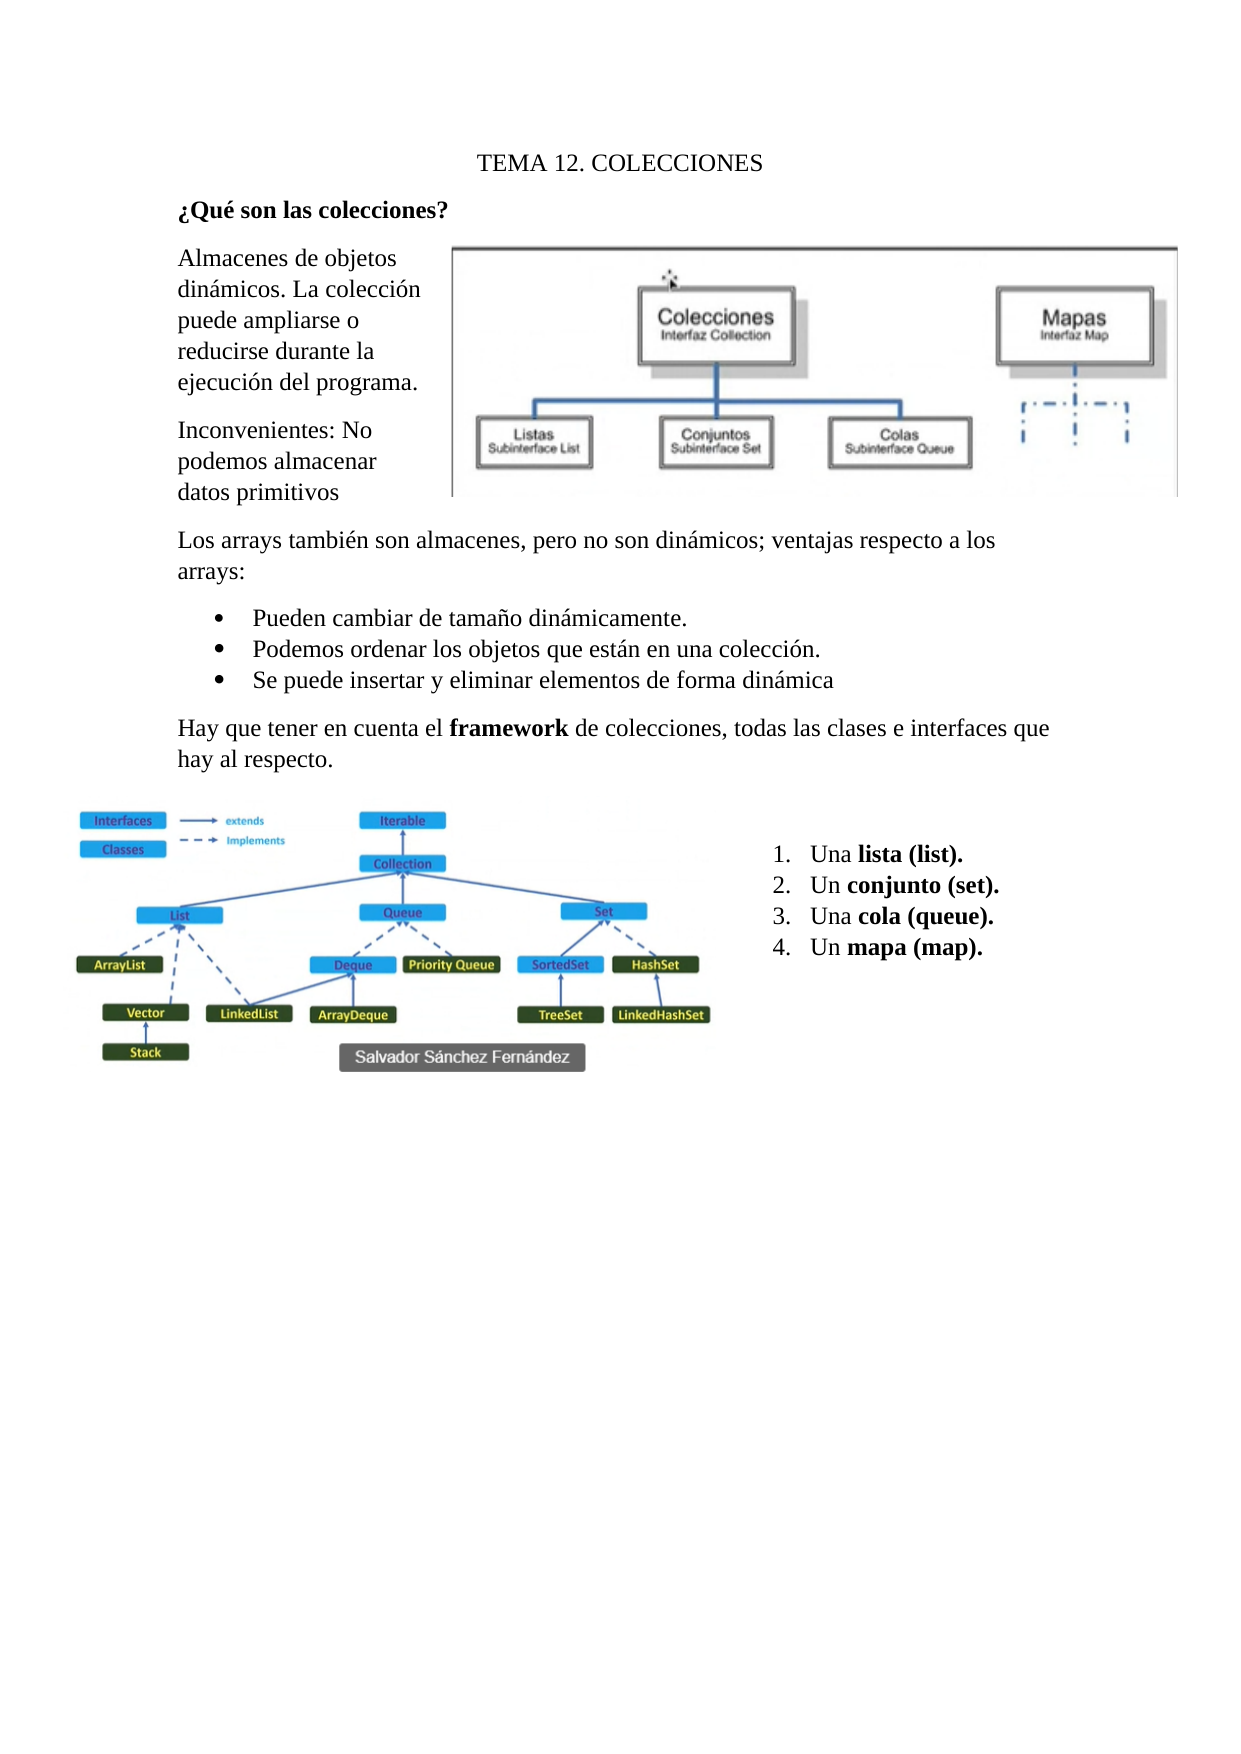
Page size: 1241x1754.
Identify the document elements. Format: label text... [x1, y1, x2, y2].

list Se puede insertar y eliminar elementos de forma dinámica [215, 666, 1063, 694]
picture [451, 245, 1178, 497]
text ¿Qué son las colecciones? [177, 195, 1063, 224]
picture [63, 796, 717, 1072]
list Pueden cambiar de tamaño dinámicamente. [215, 603, 1063, 632]
text Inconvenientes: No podemos almacenar datos primitivos [177, 415, 1063, 506]
text TEMA 12. COLECCIONES [177, 148, 1063, 176]
list Una lista (list). [717, 839, 1063, 868]
list Podemos ordenar los objetos que están en una colección. [215, 634, 1063, 663]
text Hay que tener en cuenta el framework de colecciones, todas las clases e interfaces que hay al respecto. [177, 713, 1063, 773]
list Una cola (queue). [717, 901, 1063, 930]
text Almacenes de objetos dinámicos. La colección puede ampliarse o reducirse durante la ejecución del programa. [177, 243, 1063, 396]
list Un mapa (map). [717, 932, 1063, 961]
list Un conjunto (set). [717, 870, 1063, 899]
text Los arrays también son almacenes, pero no son dinámicos; ventajas respecto a los arrays: [177, 525, 1063, 584]
